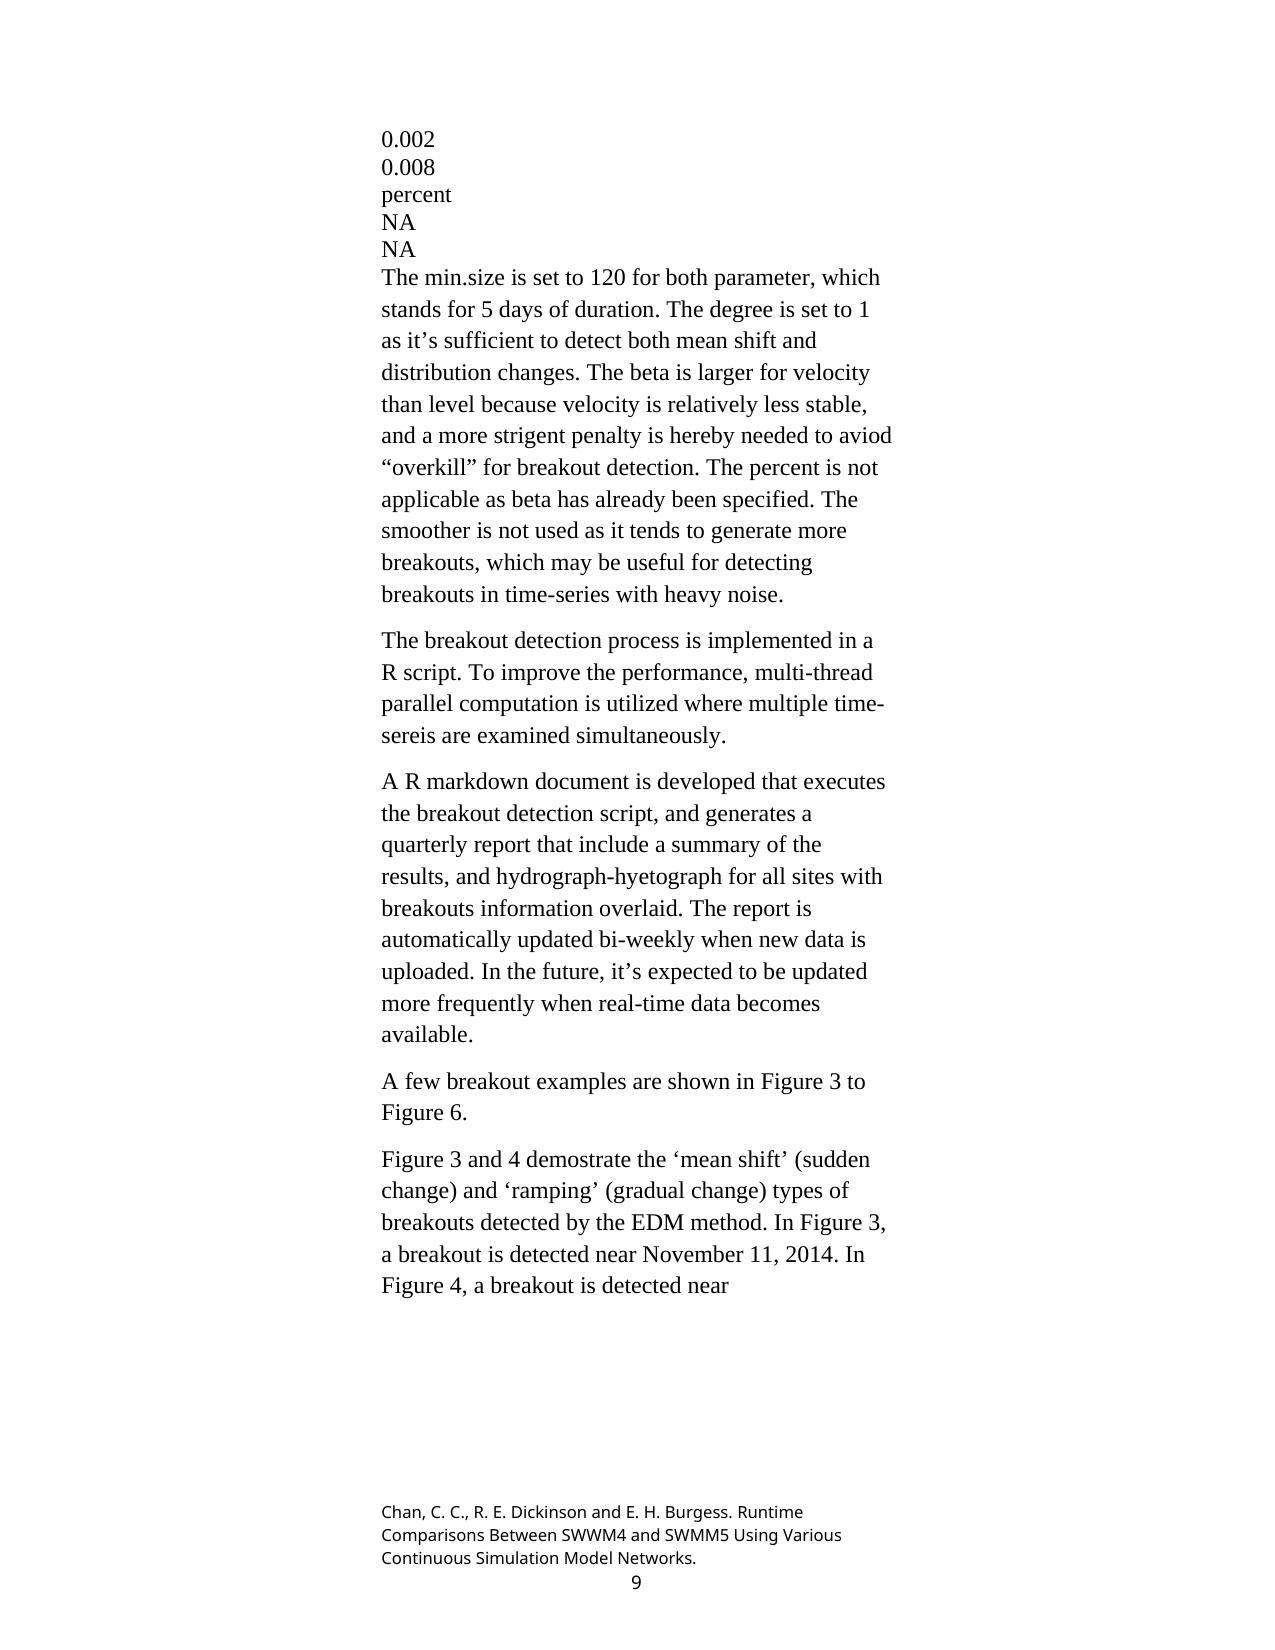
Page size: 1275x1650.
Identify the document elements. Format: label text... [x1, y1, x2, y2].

text A few breakout examples are shown in Figure 3 to Figure 6. [381, 1067, 894, 1126]
text Figure 3 and 4 demostrate the ‘mean shift’ (sudden change) and ‘ramping’ (gradual change) types of breakouts detected by the EDM method. In Figure 3, a breakout is detected near November 11, 2014. In Figure 4, a breakout is detected near [381, 1145, 894, 1299]
text The min.size is set to 120 for both parameter, which stands for 5 days of duration. The degree is set to 1 as it’s sufficient to detect both mean shift and distribution changes. The beta is larger for velocity than level because velocity is relatively less stable, and a more strigent penalty is hereby needed to aviod “overkill” for breakout detection. The percent is not applicable as beta has already been specified. The smoother is not used as it tends to generate more breakouts, which may be useful for detecting breakouts in time-series with heavy noise. [381, 263, 894, 607]
text A R markdown document is developed that executes the breakout detection script, and generates a quarterly report that include a summary of the results, and hydrograph-hyetograph for all sites with breakouts information overlaid. The report is automatically updated bi-weekly when new data is uploaded. In the future, it’s expected to be updated more frequently when real-time data becomes available. [381, 767, 894, 1048]
text The breakout detection process is implemented in a R script. To improve the performance, multi-thread parallel computation is utilized where multiple time-sereis are examined simultaneously. [381, 626, 894, 748]
